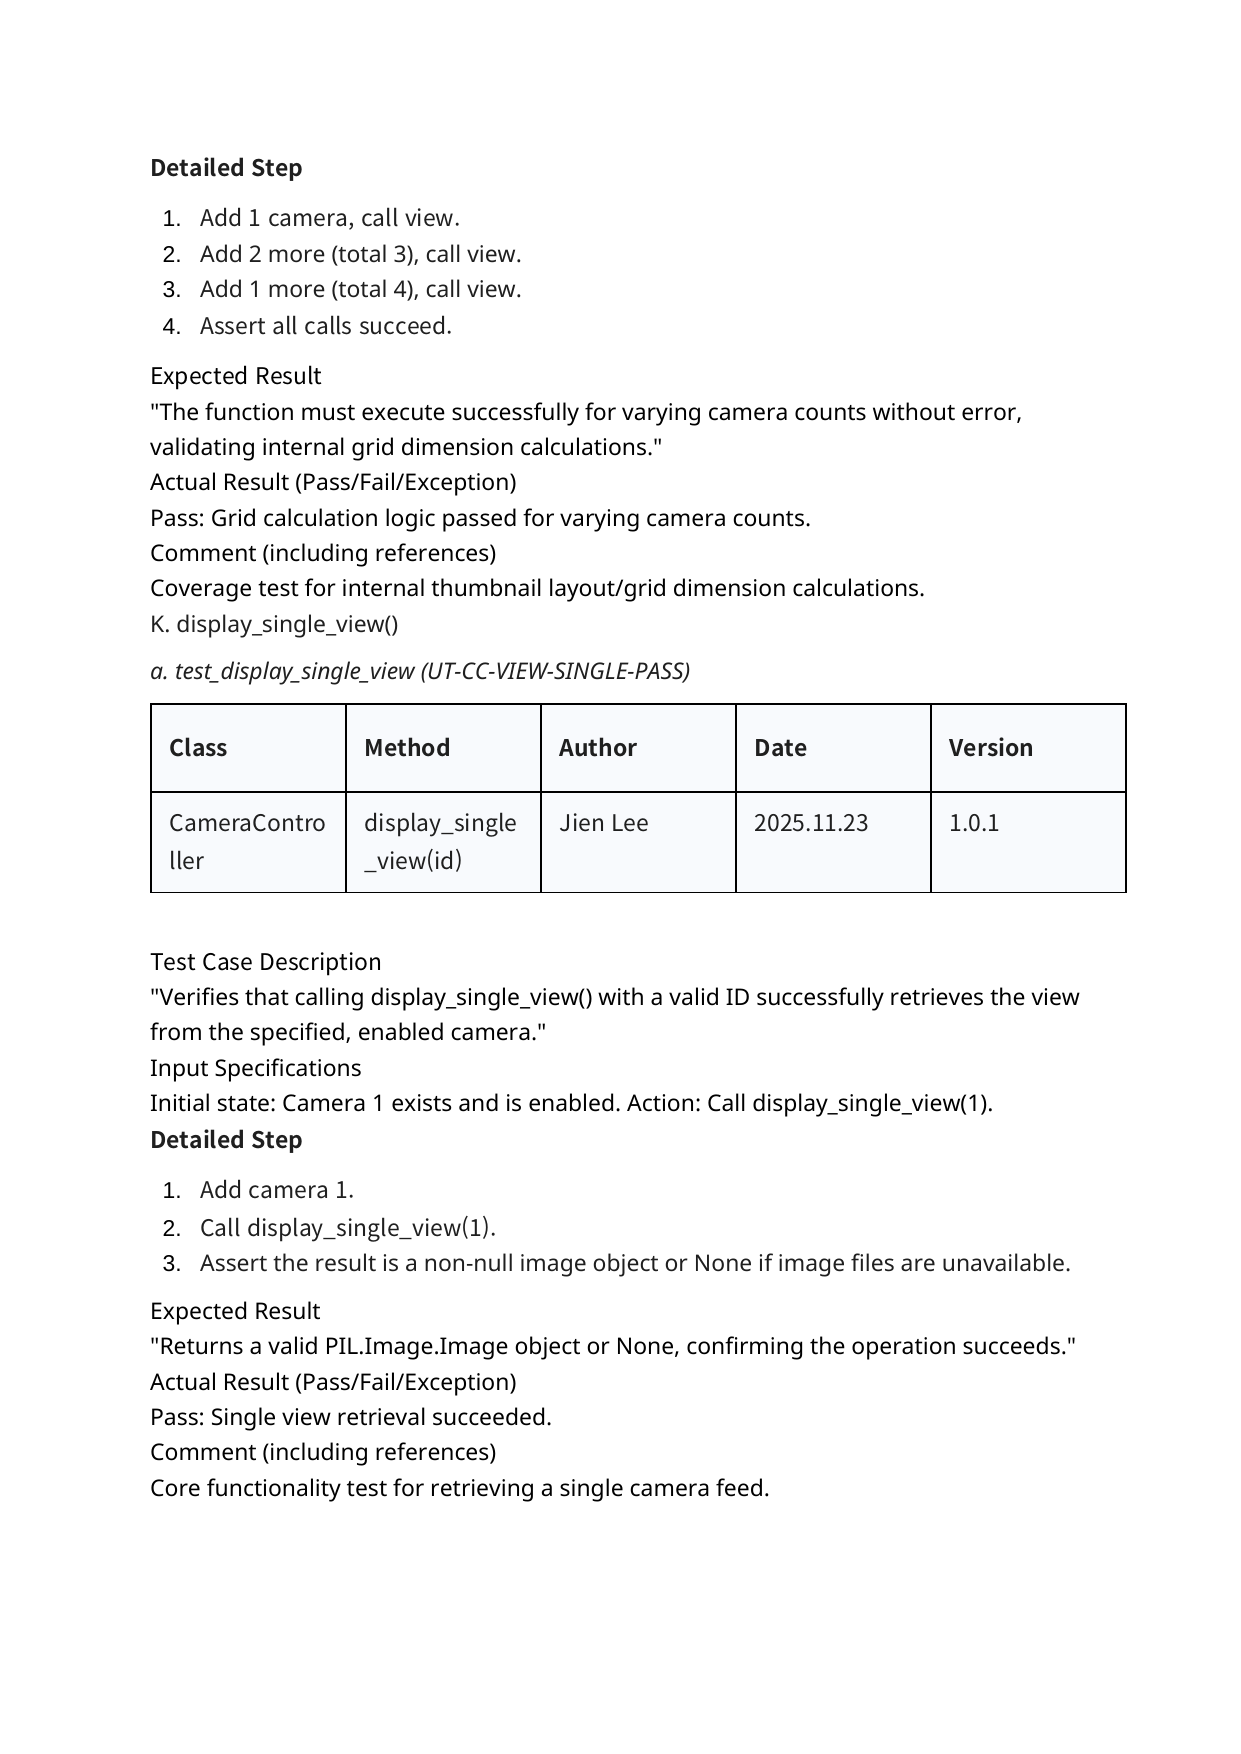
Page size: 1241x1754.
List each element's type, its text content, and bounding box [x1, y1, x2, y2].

text Input Specifications [150, 1052, 1090, 1083]
subtitle K. display_single_view() [150, 607, 1090, 639]
text Comment (including references) [150, 1436, 1090, 1467]
text Expected Result [150, 358, 1090, 391]
text Detailed Step [150, 150, 1090, 183]
text "The function must execute successfully for varying camera counts without error, validating internal grid dimension calculations." [150, 396, 1090, 462]
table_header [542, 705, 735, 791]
text Expected Result [150, 1295, 1090, 1326]
list Assert the result is a non-null image object or None if image files are unavailable. [162, 1247, 1090, 1278]
text Comment (including references) [150, 537, 1090, 568]
text Pass: Grid calculation logic passed for varying camera counts. [150, 502, 1090, 533]
text "Verifies that calling display_single_view() with a valid ID successfully retrieves the view from the specified, enabled camera." [150, 981, 1090, 1047]
list Add 1 more (total 4), call view. [162, 273, 1090, 304]
text "Returns a valid PIL.Image.Image object or None, confirming the operation succeeds." [150, 1330, 1090, 1362]
text Pass: Single view retrieval succeeded. [150, 1401, 1090, 1432]
text Coverage test for internal thumbnail layout/grid dimension calculations. [150, 572, 1090, 603]
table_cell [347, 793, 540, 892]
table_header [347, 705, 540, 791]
subtitle a. test_display_single_view (UT-CC-VIEW-SINGLE-PASS) [150, 655, 1090, 687]
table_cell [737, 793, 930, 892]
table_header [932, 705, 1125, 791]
text Detailed Step [150, 1122, 1090, 1155]
text Test Case Description [150, 943, 1090, 977]
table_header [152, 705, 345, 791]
list Add camera 1. [162, 1172, 1090, 1205]
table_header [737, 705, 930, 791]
text Core functionality test for retrieving a single camera feed. [150, 1472, 1090, 1503]
text Actual Result (Pass/Fail/Exception) [150, 466, 1090, 497]
list Call display_single_view(1). [162, 1210, 1090, 1243]
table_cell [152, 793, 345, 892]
text Initial state: Camera 1 exists and is enabled. Action: Call display_single_view(1). [150, 1087, 1090, 1118]
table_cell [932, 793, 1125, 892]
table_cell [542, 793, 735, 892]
list Add 2 more (total 3), call view. [162, 237, 1090, 269]
text Actual Result (Pass/Fail/Exception) [150, 1366, 1090, 1397]
list Add 1 camera, call view. [162, 200, 1090, 233]
list Assert all calls succeed. [162, 308, 1090, 341]
